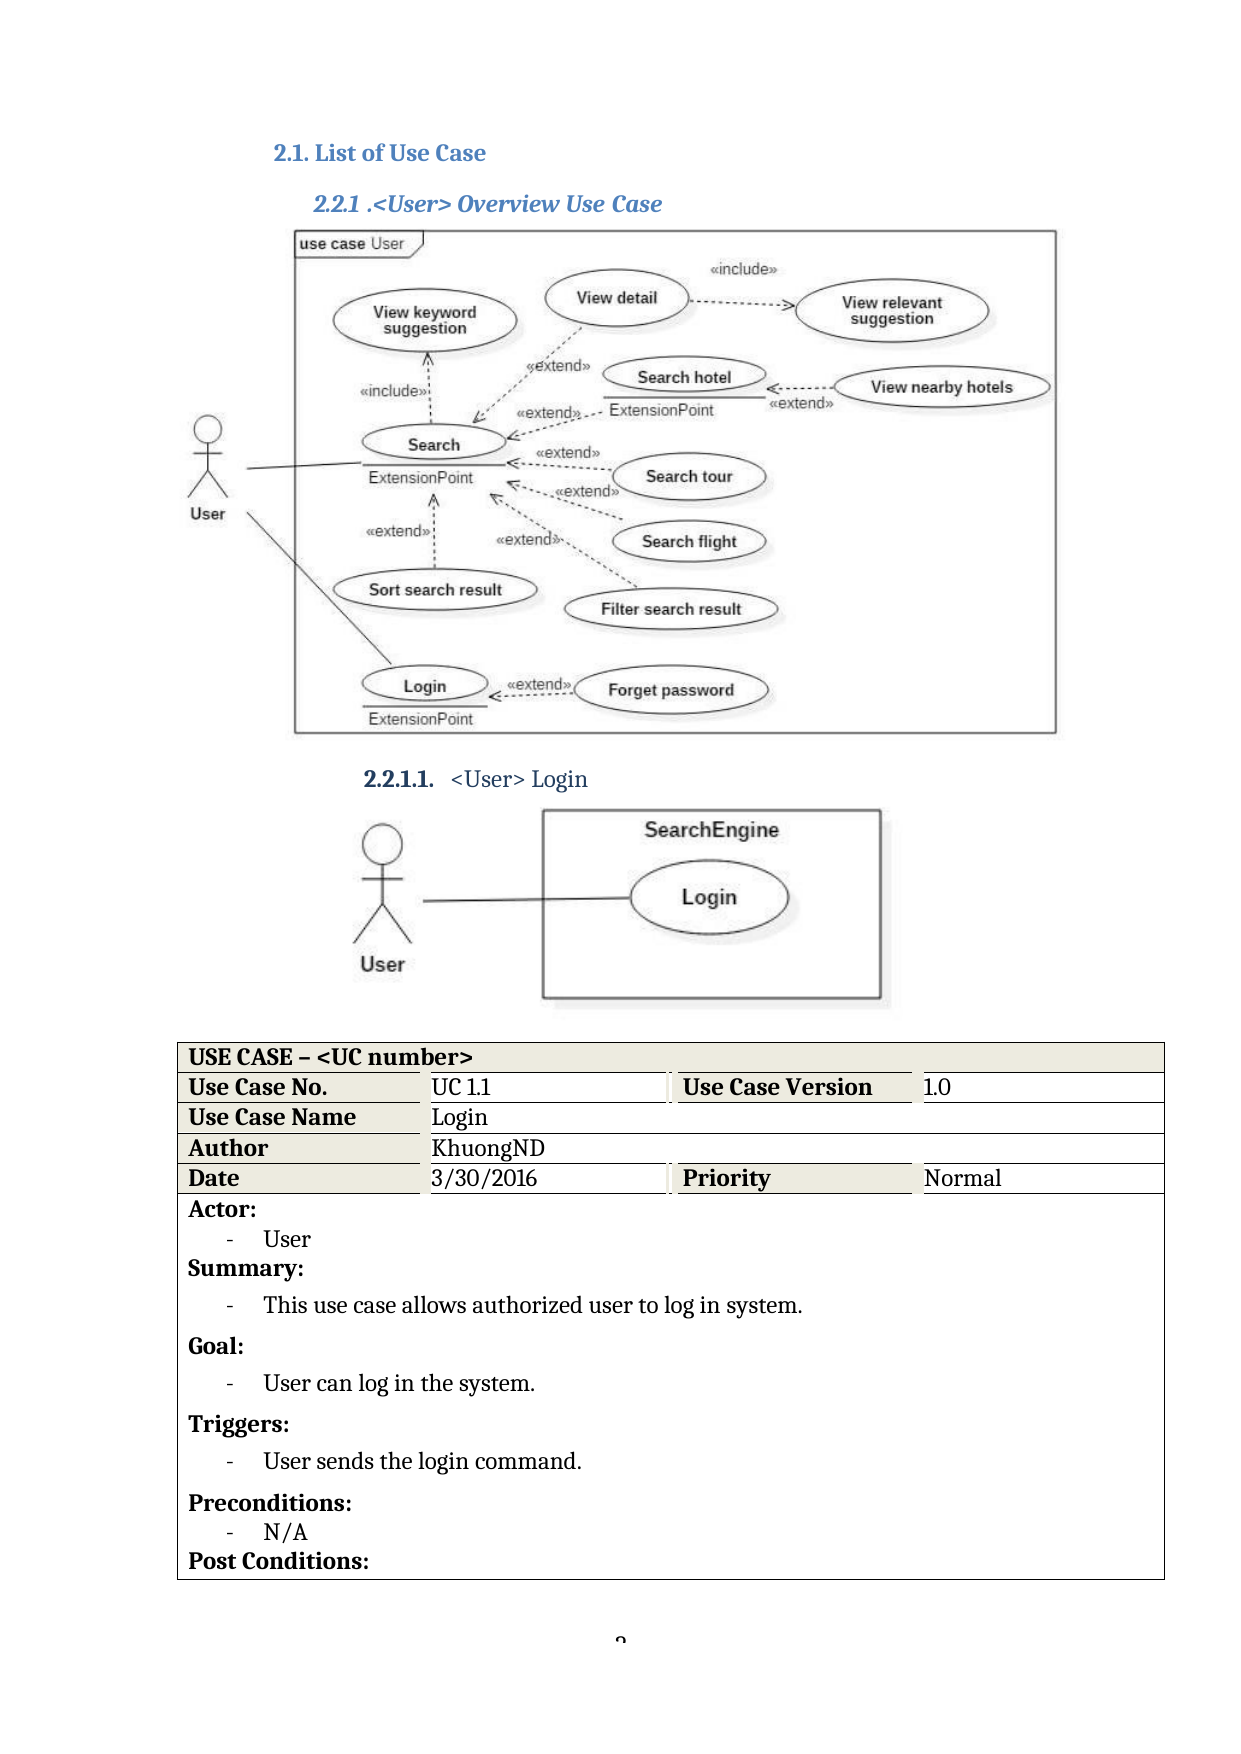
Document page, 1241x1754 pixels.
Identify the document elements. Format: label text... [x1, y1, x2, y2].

table_cell 3/30/2016 [431, 1164, 666, 1193]
subtitle .<User> Overview Use Case [313, 189, 1178, 218]
table_header USE CASE – <UC number> [178, 1043, 1164, 1072]
table_cell Use Case No. [178, 1073, 420, 1102]
picture [170, 220, 1074, 744]
table_cell Use Case Version [678, 1073, 912, 1102]
table_cell Priority [678, 1164, 912, 1193]
table_cell UC 1.1 [431, 1073, 666, 1102]
picture [328, 795, 912, 1022]
table_cell Normal [924, 1164, 1164, 1193]
table_cell Author [178, 1134, 420, 1163]
table_cell Actor: User Summary: This use case allows authorized user to log in system. Goal: User can log in the system. Triggers: User sends the login command. Preconditions: N/A Post Conditions: [178, 1194, 1164, 1579]
table_cell Login [431, 1103, 1164, 1132]
table_cell Use Case Name [178, 1103, 420, 1132]
table_cell KhuongND [431, 1134, 1164, 1163]
list <User> Login [364, 764, 1178, 793]
subtitle 2.1. List of Use Case [274, 138, 1178, 167]
table_cell Date [178, 1164, 420, 1193]
table_cell 1.0 [924, 1073, 1164, 1102]
